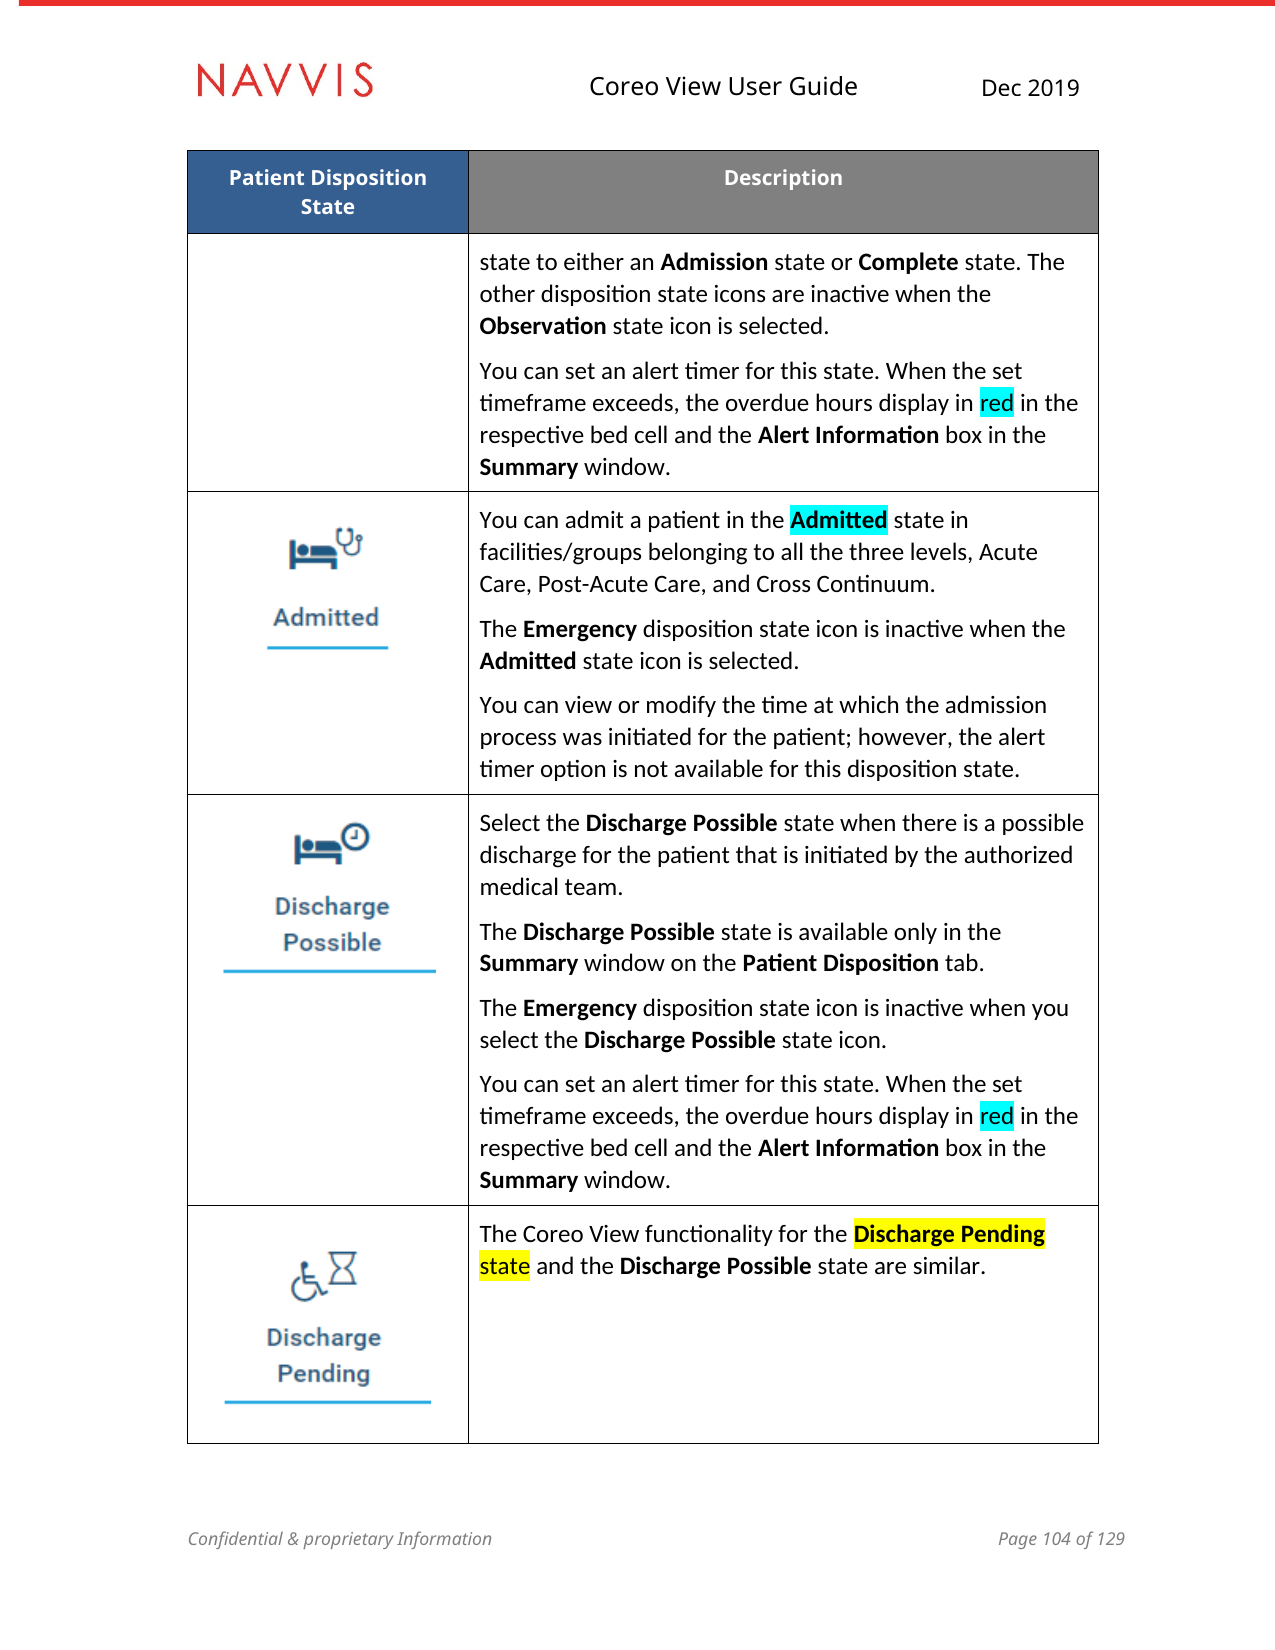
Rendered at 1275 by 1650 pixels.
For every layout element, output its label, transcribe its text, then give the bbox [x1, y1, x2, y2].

picture [219, 819, 436, 989]
picture [258, 517, 398, 667]
picture [224, 1230, 432, 1434]
table_cell Select the Discharge Possible state when there is a possible discharge for the patient that is initiated by the authorized medical team. The Discharge Possible state is available only in the Summary window on the Patient Disposition tab. The Emergency disposition state icon is inactive when you select the Discharge Possible state icon. You can set an alert timer for this state. When the set timeframe exceeds, the overdue hours display in red in the respective bed cell and the Alert Information box in the Summary window. [469, 795, 1098, 1205]
table_cell You can admit a patient in the Admitted state in facilities/groups belonging to all the three levels, Acute Care, Post-Acute Care, and Cross Continuum. The Emergency disposition state icon is inactive when the Admitted state icon is selected. You can view or modify the time at which the admission process was initiated for the patient; however, the alert timer option is not available for this disposition state. [469, 492, 1098, 794]
picture [187, 55, 383, 104]
table_header Description [469, 151, 1098, 233]
table_cell [188, 1206, 468, 1443]
table_cell [188, 795, 468, 1205]
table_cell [469, 234, 1098, 491]
table_cell [188, 234, 468, 491]
table_header Patient Disposition State [188, 151, 468, 233]
table_cell The Coreo View functionality for the Discharge Pending state and the Discharge Possible state are similar. [469, 1206, 1098, 1443]
table_cell [188, 492, 468, 794]
